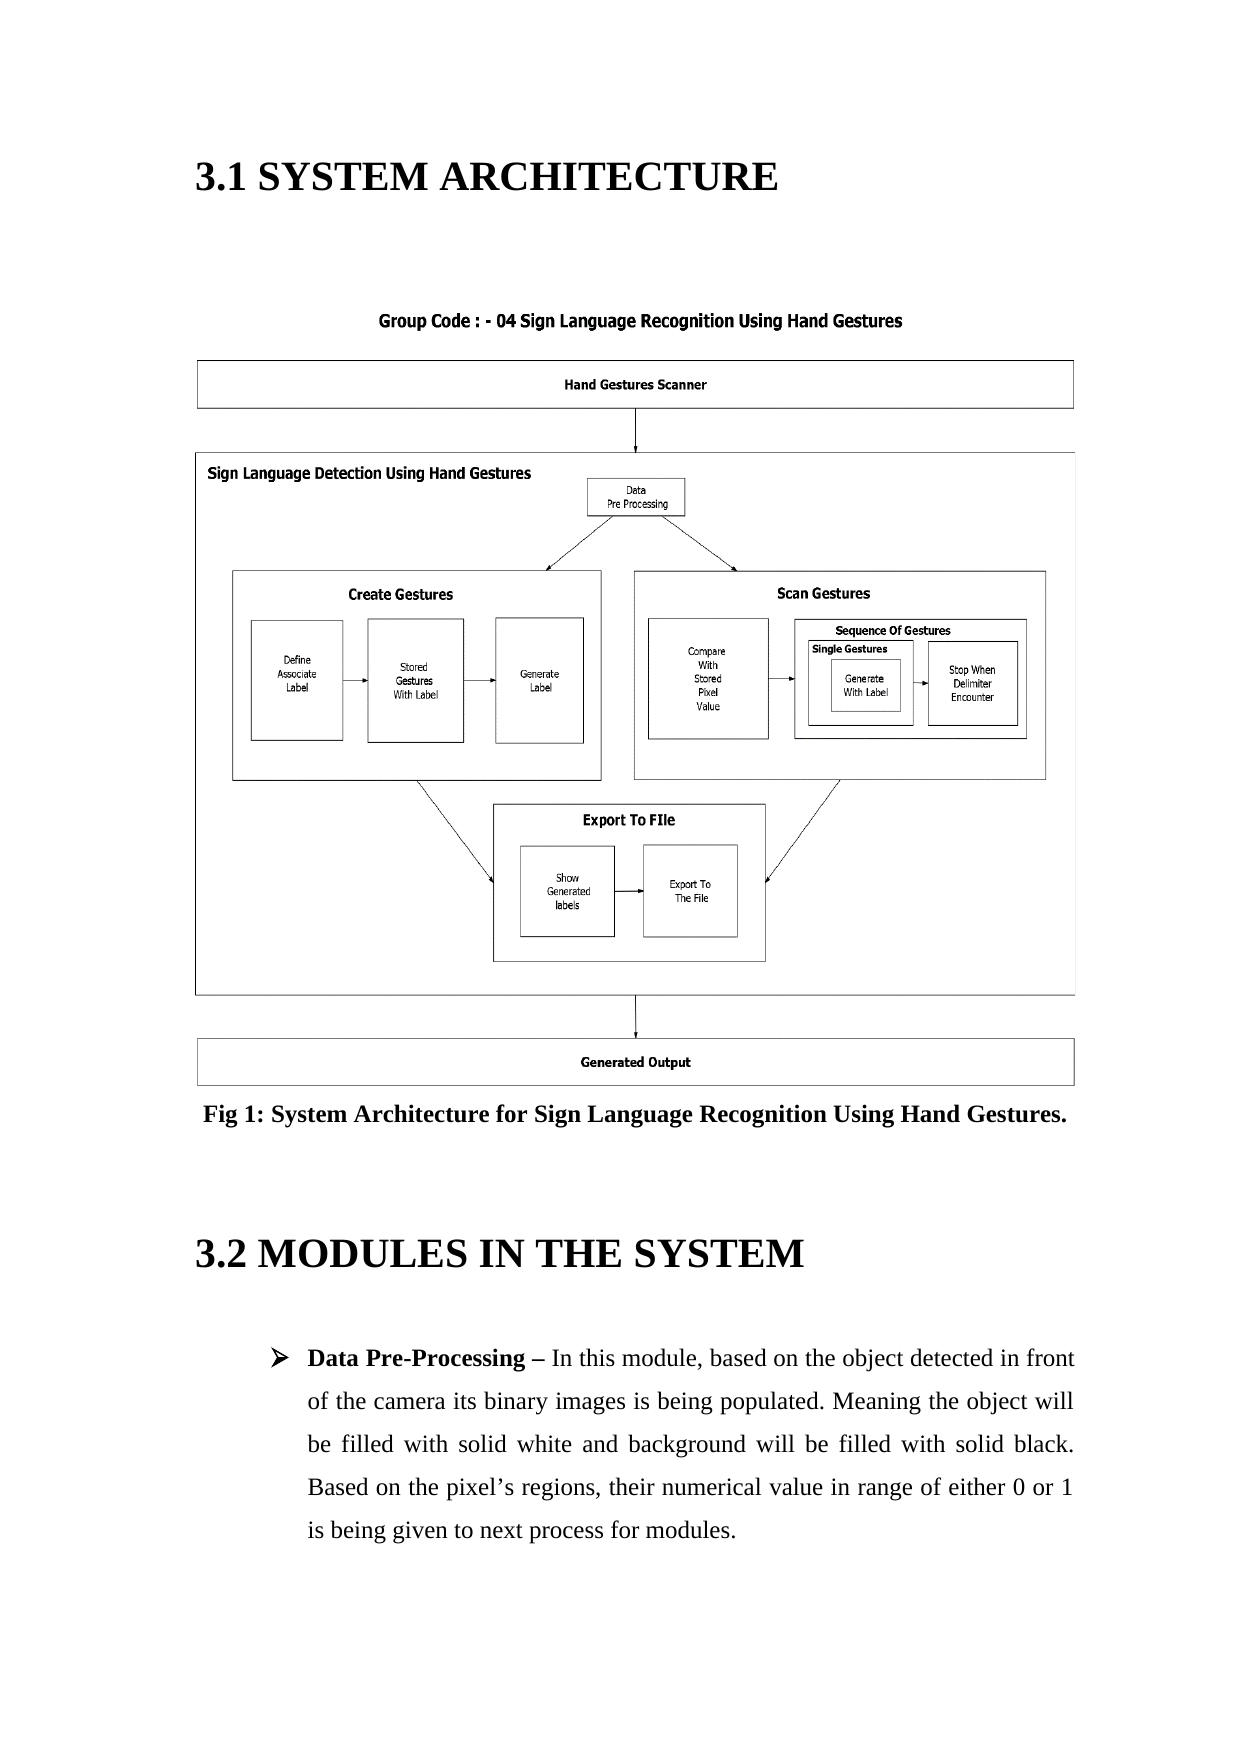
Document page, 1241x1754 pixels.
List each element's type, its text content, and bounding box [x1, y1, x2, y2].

text Fig 1: System Architecture for Sign Language Recognition Using Hand Gestures. [195, 1099, 1075, 1127]
text 3.2 MODULES IN THE SYSTEM [195, 1228, 1075, 1276]
text 3.1 SYSTEM ARCHITECTURE [195, 151, 1075, 199]
list Data Pre-Processing – In this module, based on the object detected in front of the camera its binary images is being populated. Meaning the object will be filled with solid white and background will be filled with solid black. Based on the pixel’s regions, their numerical value in range of either 0 or 1 is being given to next process for modules. [270, 1343, 1075, 1544]
picture [195, 309, 1076, 1086]
